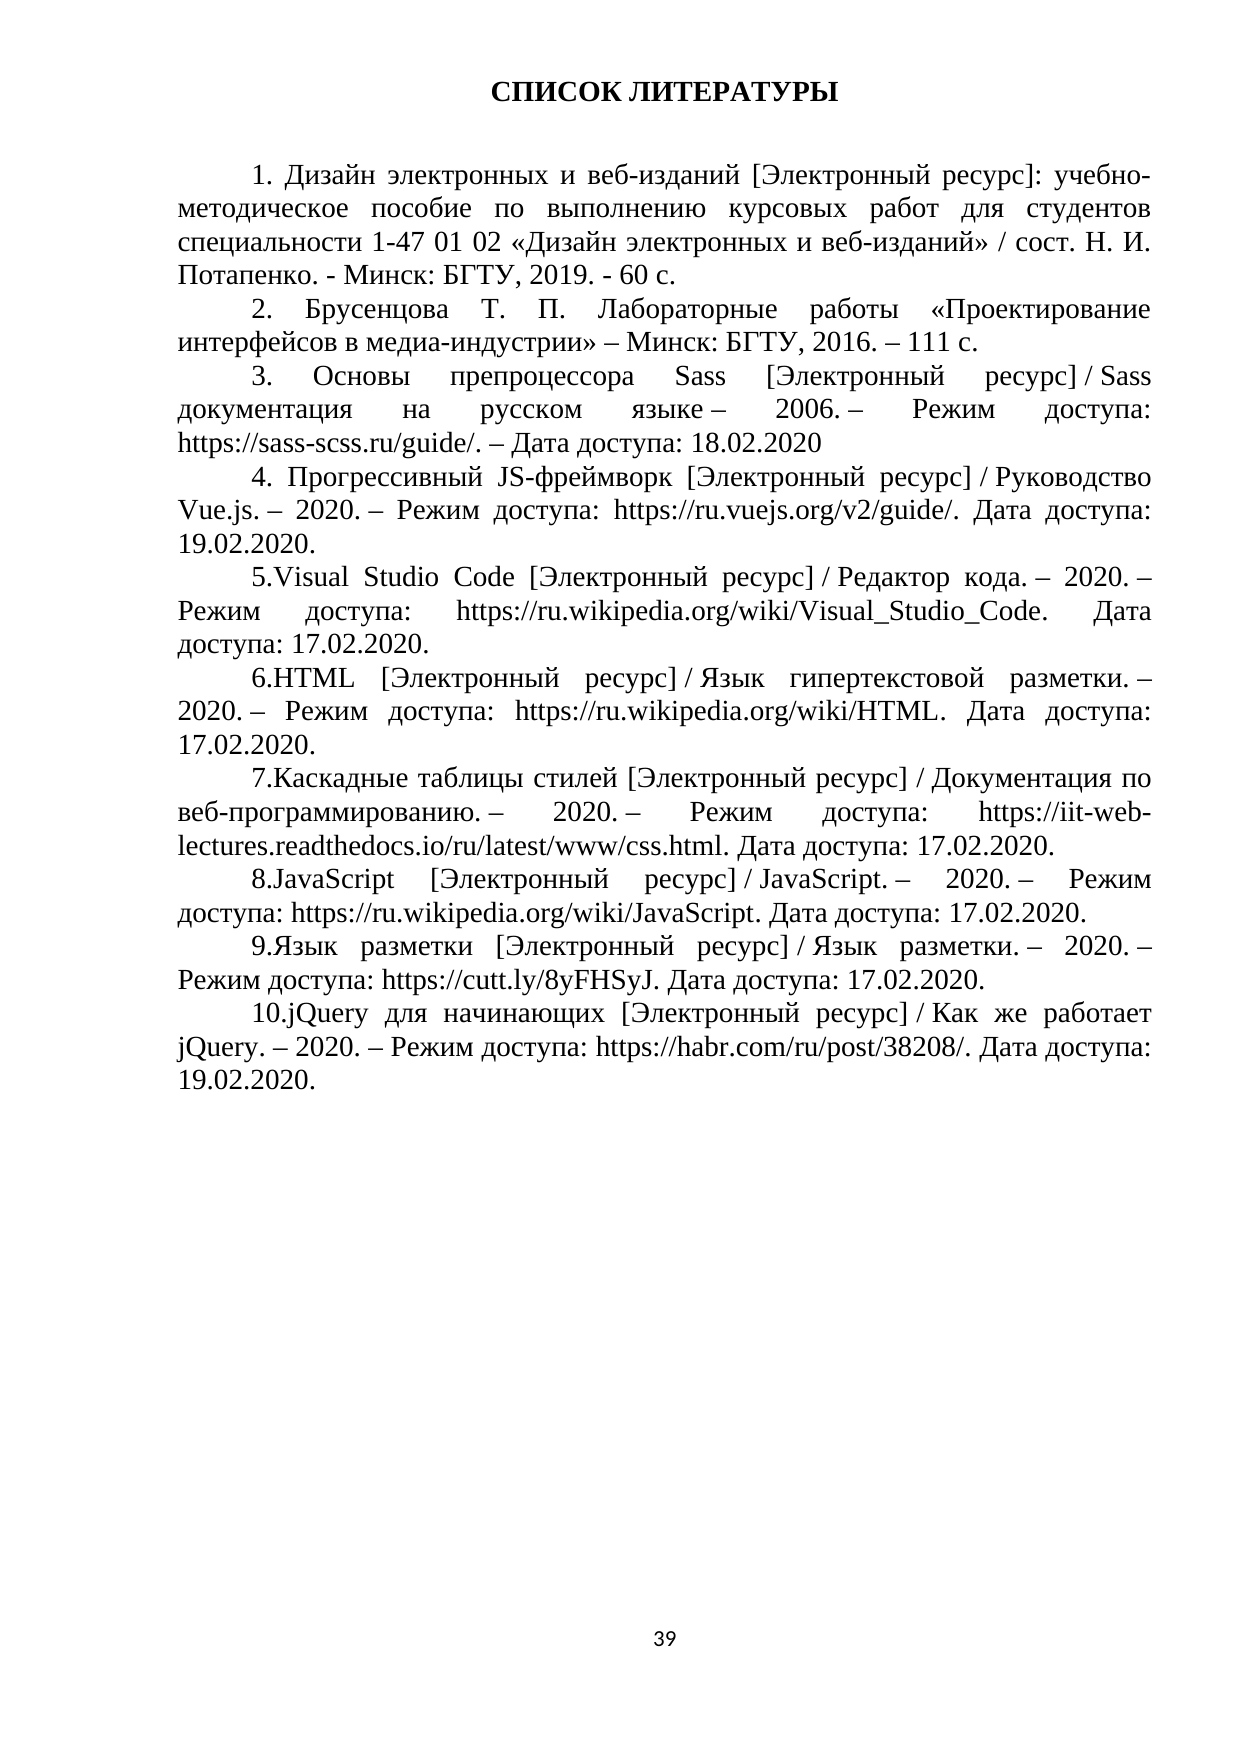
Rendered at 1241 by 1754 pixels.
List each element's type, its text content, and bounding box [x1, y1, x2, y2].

list jQuery для начинающих [Электронный ресурс] / Как же работает jQuery. – 2020. – Режим доступа: https://habr.com/ru/post/38208/. Дата доступа: 19.02.2020. [177, 995, 1152, 1096]
list Visual Studio Code [Электронный ресурс] / Редактор кода. – 2020. – Режим доступа: https://ru.wikipedia.org/wiki/Visual_Studio_Code. Дата доступа: 17.02.2020. [177, 559, 1152, 660]
subtitle СПИСОК ЛИТЕРАТУРЫ [177, 74, 1152, 107]
list Прогрессивный JS-фреймворк [Электронный ресурс] / Руководство Vue.js. – 2020. – Режим доступа: https://ru.vuejs.org/v2/guide/. Дата доступа: 19.02.2020. [177, 459, 1152, 559]
list Основы препроцессора Sass [Электронный ресурс] / Sass документация на русском языке – 2006. – Режим доступа: https://sass-scss.ru/guide/. – Дата доступа: 18.02.2020 [177, 358, 1152, 459]
list HTML [Электронный ресурс] / Язык гипертекстовой разметки. – 2020. – Режим доступа: https://ru.wikipedia.org/wiki/HTML. Дата доступа: 17.02.2020. [177, 660, 1152, 761]
list Брусенцова Т. П. Лабораторные работы «Проектирование интерфейсов в медиа-индустрии» – Минск: БГТУ, 2016. – 111 с. [177, 291, 1152, 358]
list Дизайн электронных и веб-изданий [Электронный ресурс]: учебно-методическое пособие по выполнению курсовых работ для студентов специальности 1-47 01 02 «Дизайн электронных и веб-изданий» / сост. Н. И. Потапенко. - Минск: БГТУ, 2019. - 60 с. [177, 157, 1152, 291]
list Язык разметки [Электронный ресурс] / Язык разметки. – 2020. – Режим доступа: https://cutt.ly/8yFHSyJ. Дата доступа: 17.02.2020. [177, 928, 1152, 995]
list JavaScript [Электронный ресурс] / JavaScript. – 2020. – Режим доступа: https://ru.wikipedia.org/wiki/JavaScript. Дата доступа: 17.02.2020. [177, 861, 1152, 928]
list Каскадные таблицы стилей [Электронный ресурс] / Документация по веб-программированию. – 2020. – Режим доступа: https://iit-web-lectures.readthedocs.io/ru/latest/www/css.html. Дата доступа: 17.02.2020. [177, 761, 1152, 861]
